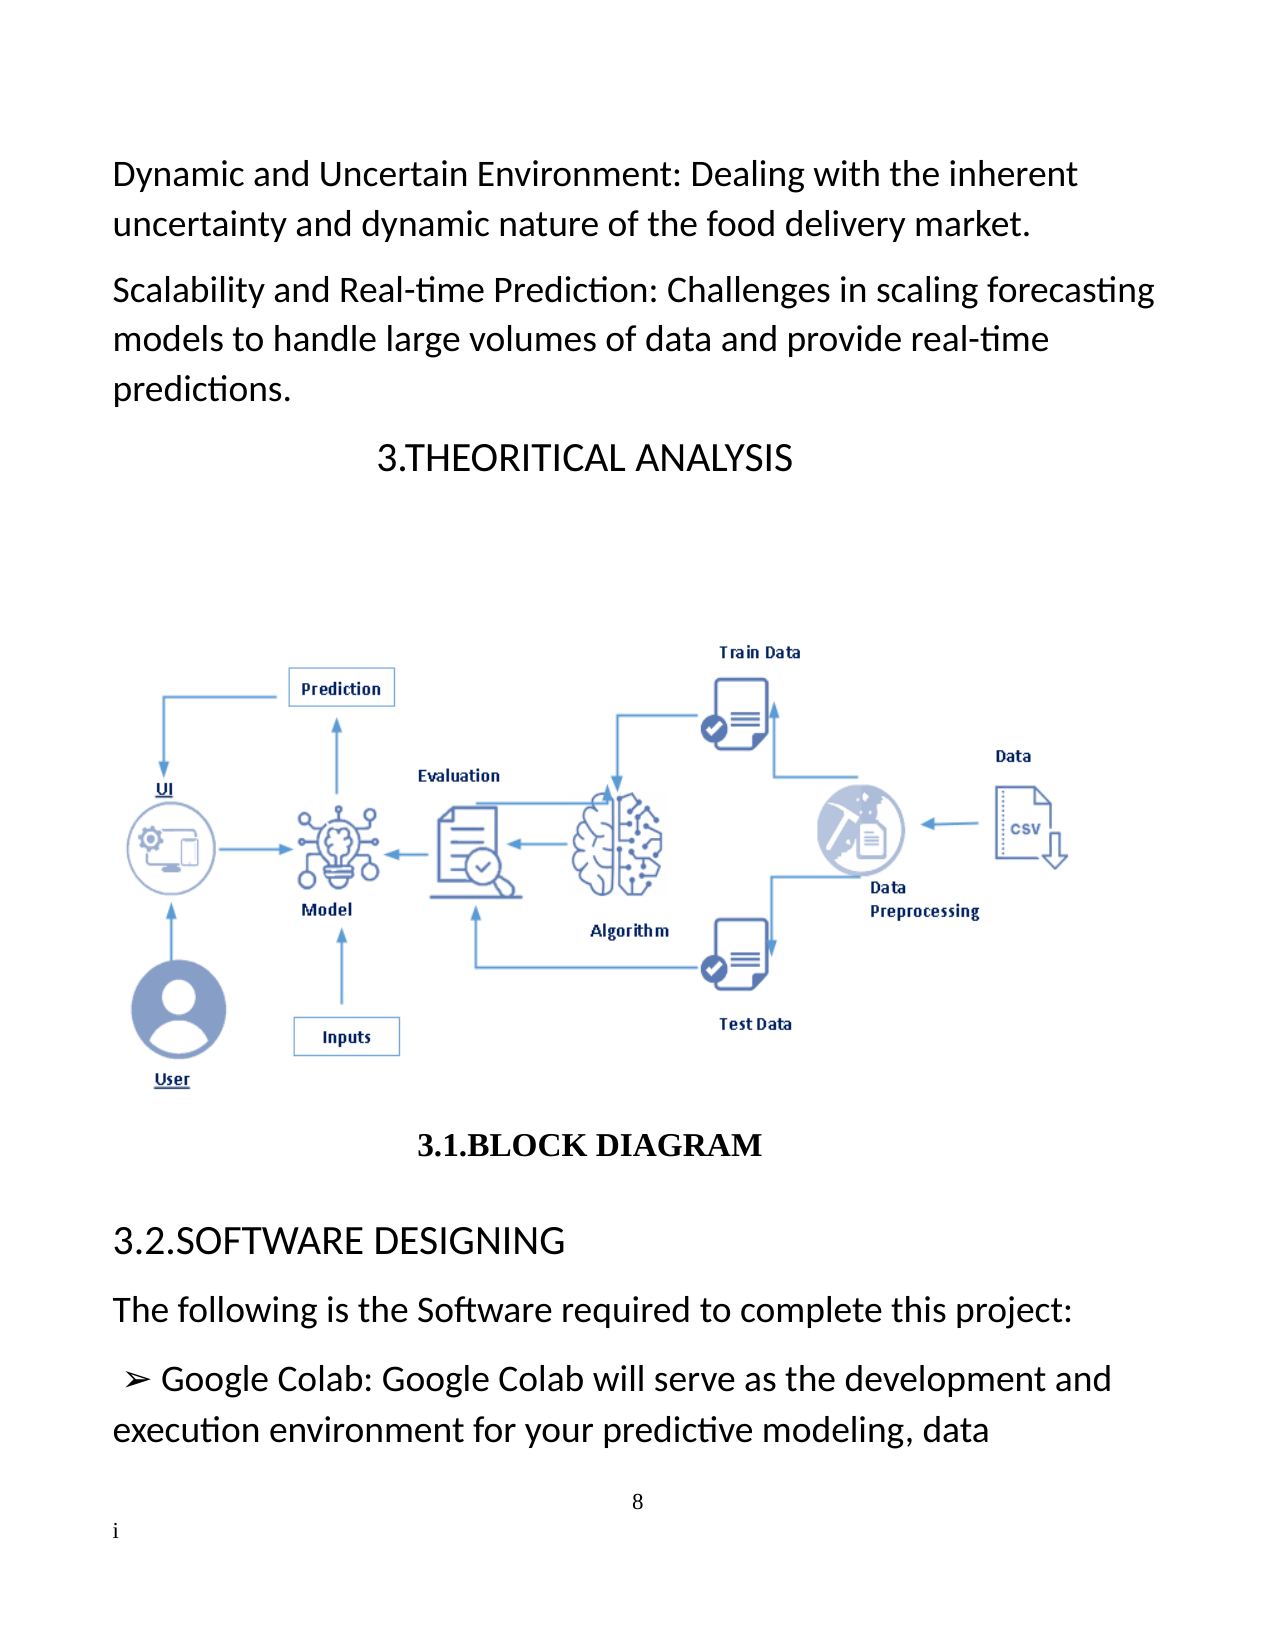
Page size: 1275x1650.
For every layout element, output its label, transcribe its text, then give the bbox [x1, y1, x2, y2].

text The following is the Software required to complete this project: [112, 1286, 1171, 1331]
subtitle 3.1.BLOCK DIAGRAM [112, 1122, 1066, 1163]
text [112, 1352, 1171, 1452]
text 3.THEORITICAL ANALYSIS [112, 431, 1171, 482]
text Dynamic and Uncertain Environment: Dealing with the inherent uncertainty and dynamic nature of the food delivery market. [112, 150, 1171, 245]
text 3.2.SOFTWARE DESIGNING [112, 1214, 1171, 1265]
text Scalability and Real-time Prediction: Challenges in scaling forecasting models to handle large volumes of data and provide real-time predictions. [112, 266, 1171, 410]
picture [112, 573, 1087, 1122]
